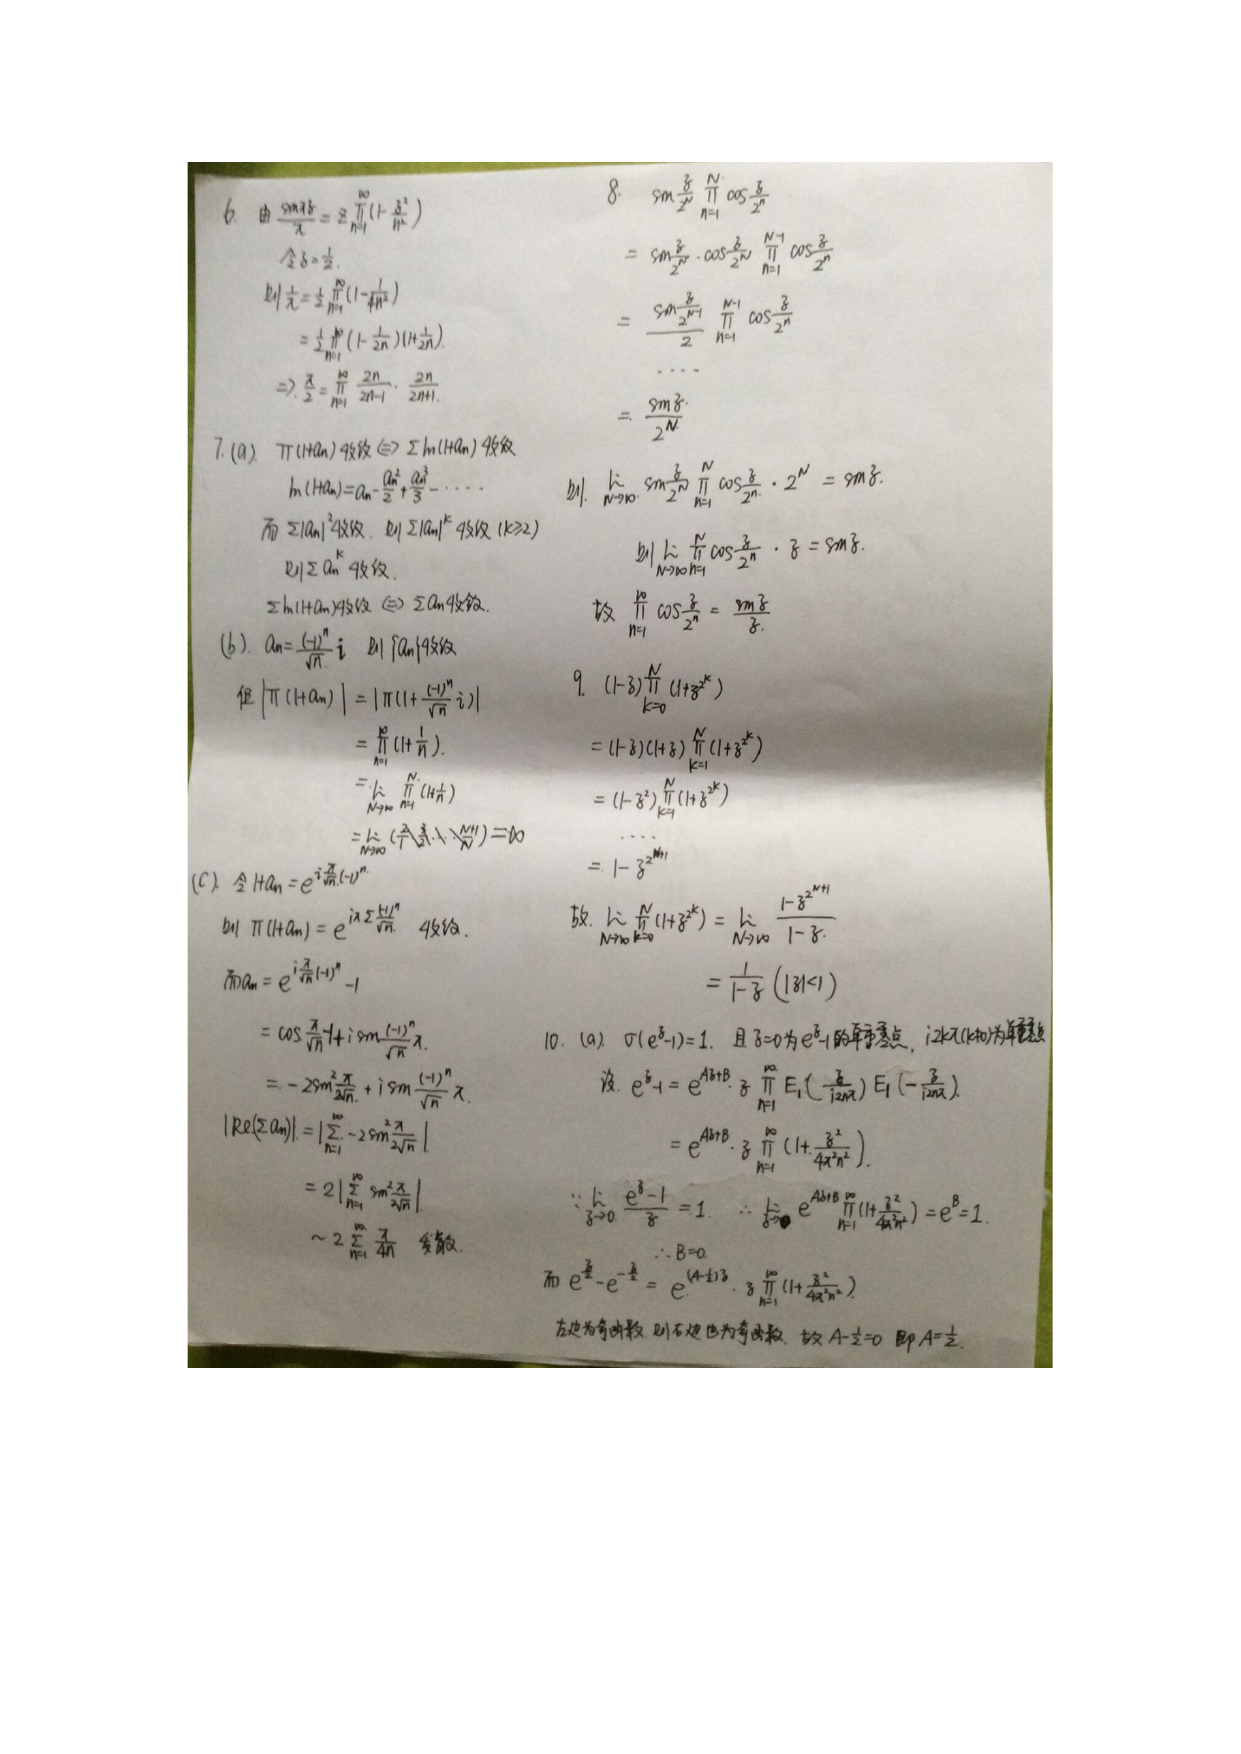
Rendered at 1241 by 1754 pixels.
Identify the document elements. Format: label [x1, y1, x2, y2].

picture [187, 162, 1053, 1368]
